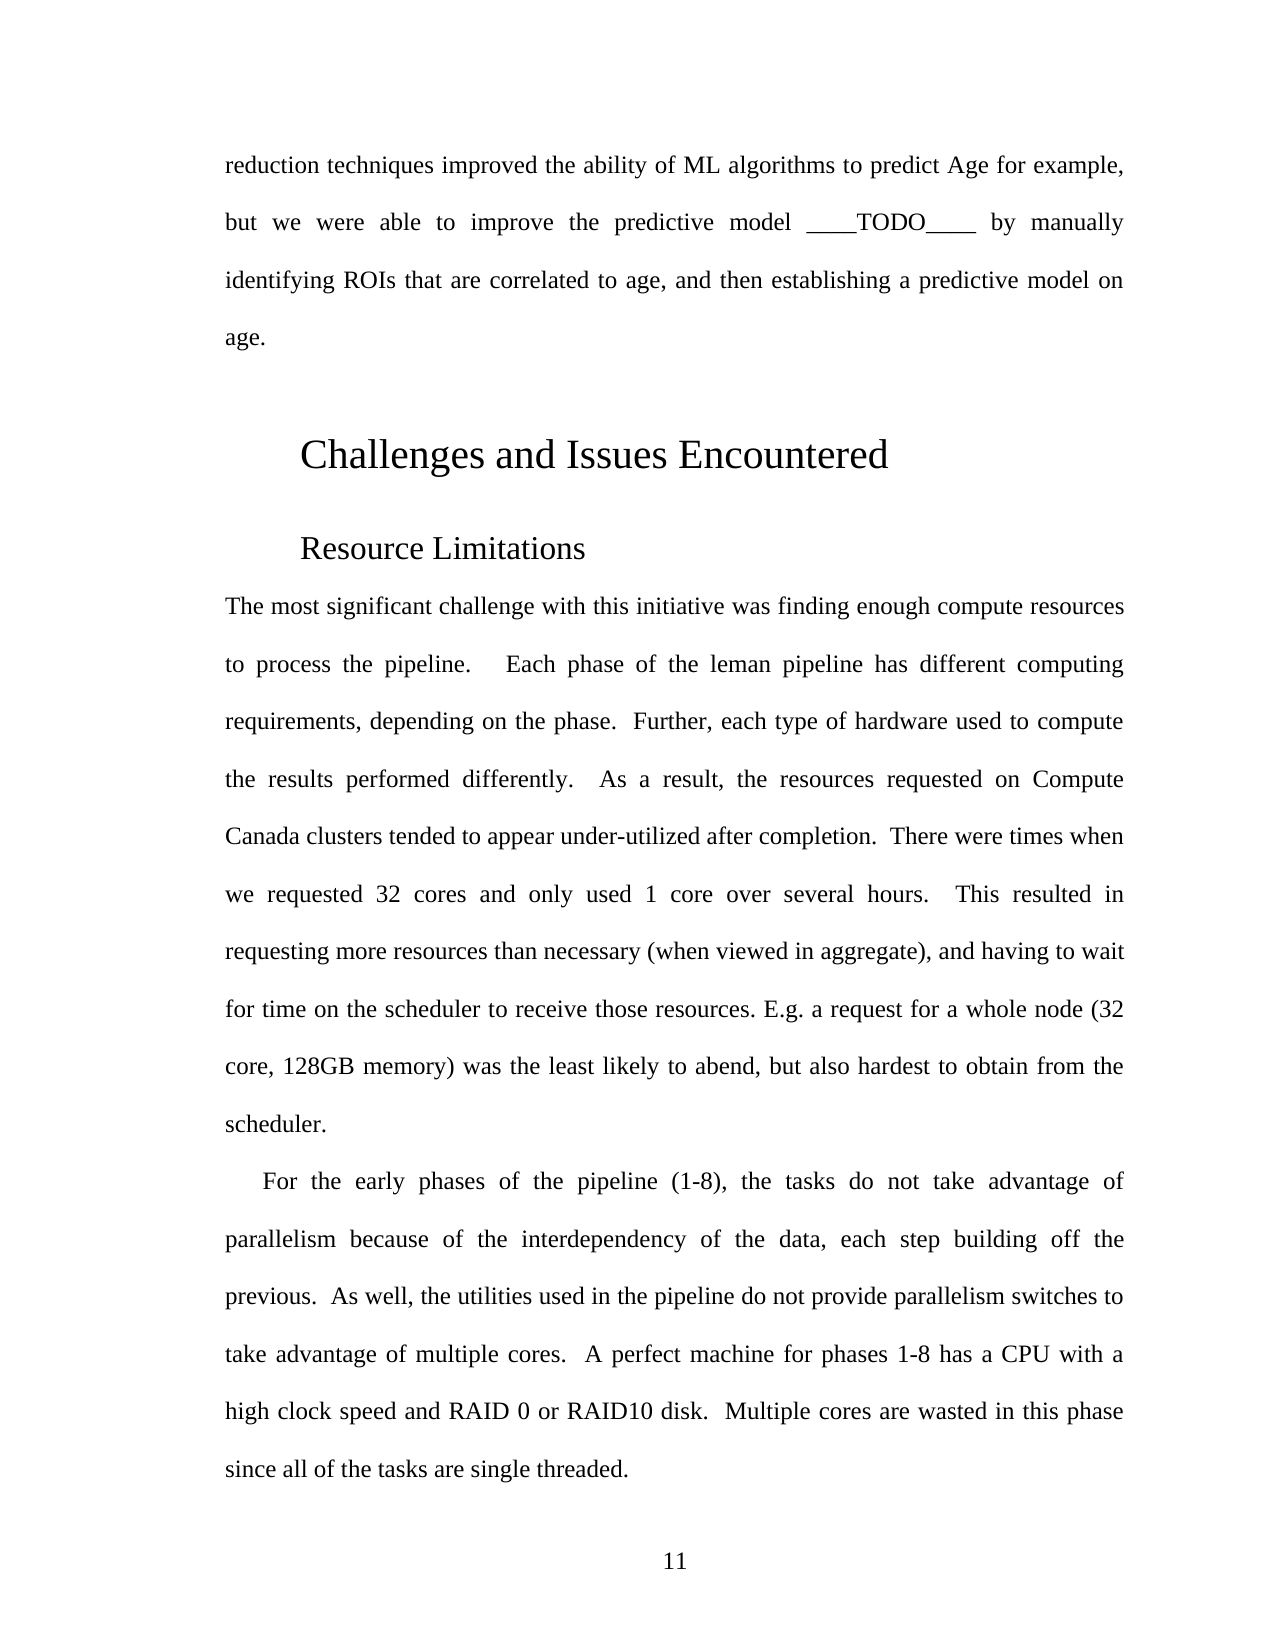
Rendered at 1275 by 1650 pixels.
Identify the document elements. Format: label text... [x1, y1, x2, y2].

text For the early phases of the pipeline (1-8), the tasks do not take advantage of parallelism because of the interdependency of the data, each step building off the previous. As well, the utilities used in the pipeline do not provide parallelism switches to take advantage of multiple cores. A perfect machine for phases 1-8 has a CPU with a high clock speed and RAID 0 or RAID10 disk. Multiple cores are wasted in this phase since all of the tasks are single threaded. [225, 1166, 1125, 1482]
subtitle Resource Limitations [225, 528, 1125, 566]
subtitle Challenges and Issues Encountered [225, 430, 1125, 478]
text The most significant challenge with this initiative was finding enough compute resources to process the pipeline. Each phase of the leman pipeline has different computing requirements, depending on the phase. Further, each type of hardware used to compute the results performed differently. As a result, the resources requested on Compute Canada clusters tended to appear under-utilized after completion. There were times when we requested 32 cores and only used 1 core over several hours. This resulted in requesting more resources than necessary (when viewed in aggregate), and having to wait for time on the scheduler to receive those resources. E.g. a request for a whole node (32 core, 128GB memory) was the least likely to abend, but also hardest to obtain from the scheduler. [225, 591, 1125, 1137]
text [225, 150, 1125, 351]
